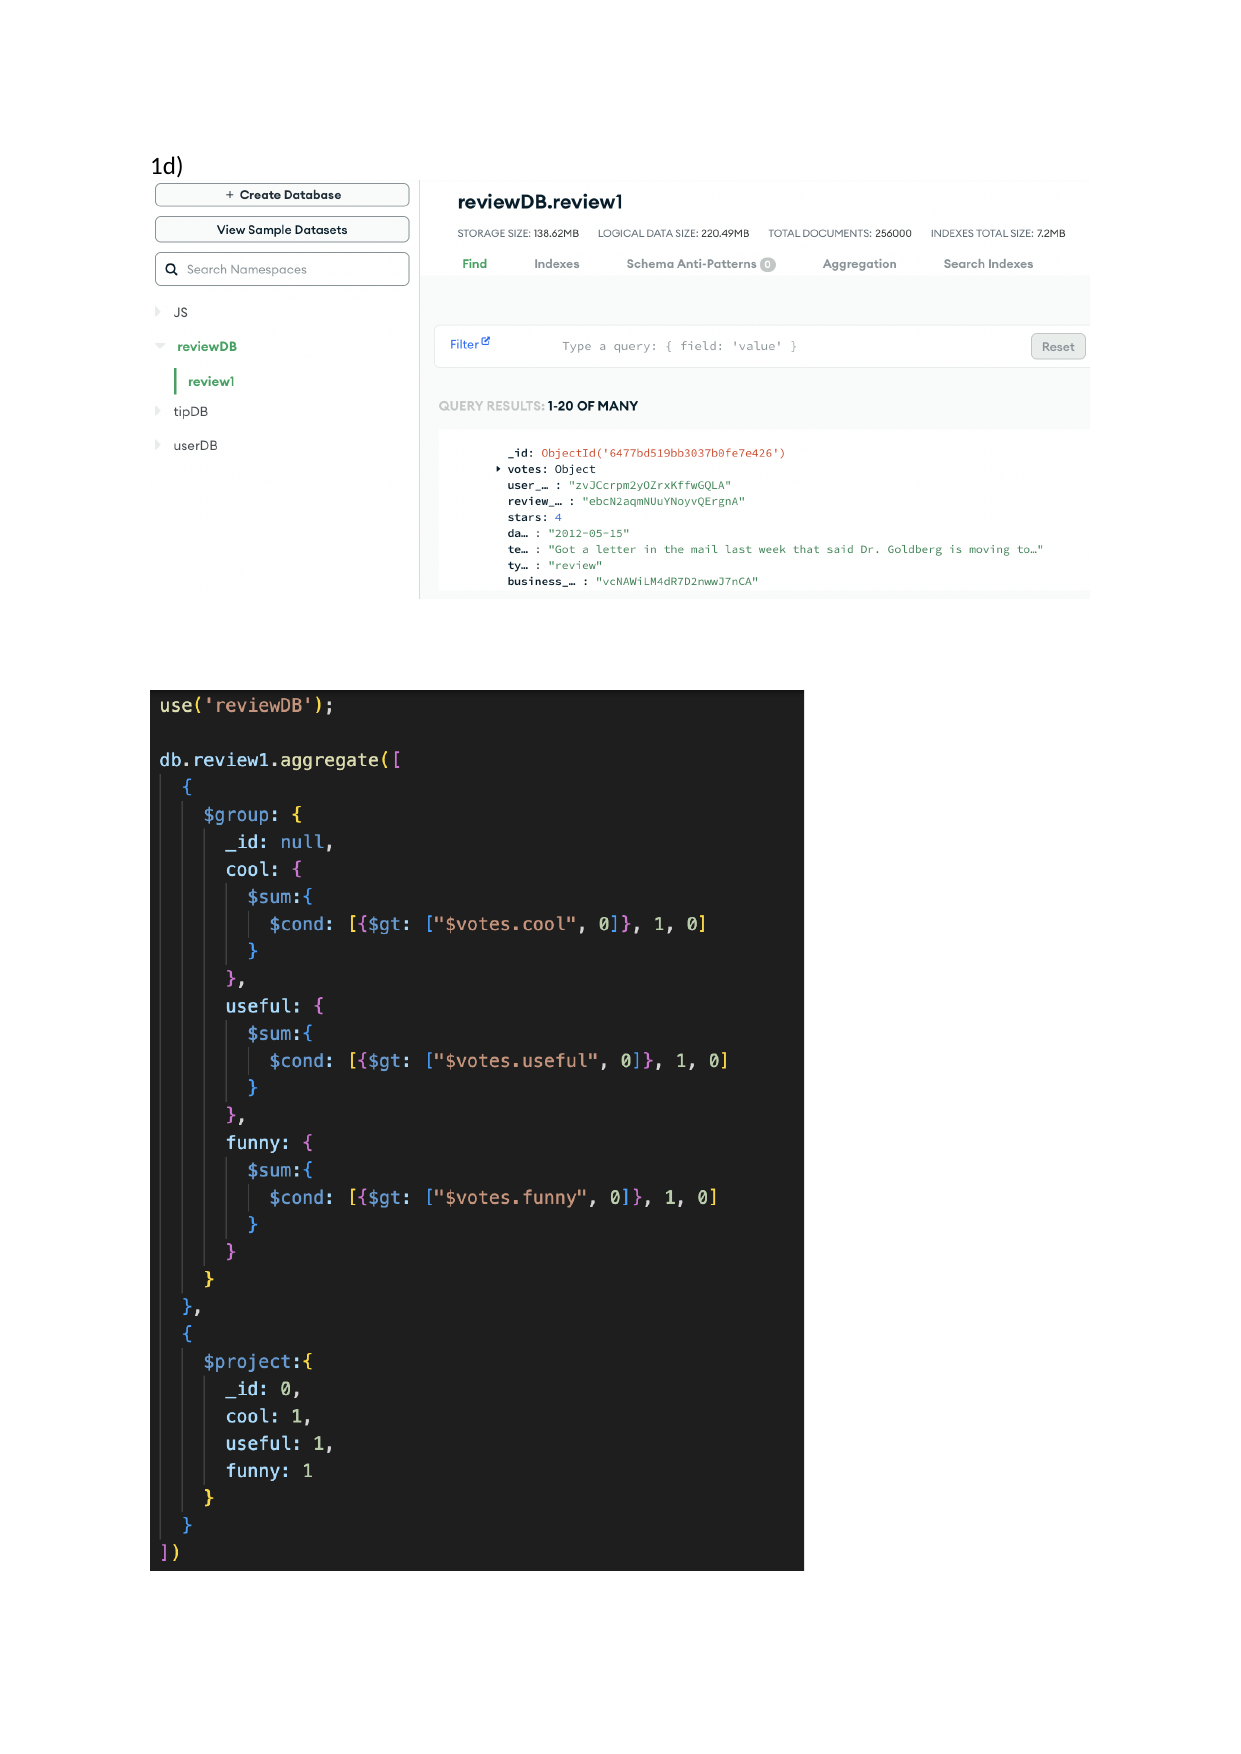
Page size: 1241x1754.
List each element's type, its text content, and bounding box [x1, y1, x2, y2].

picture [150, 180, 1091, 599]
text 1d) [150, 150, 1090, 180]
picture [150, 690, 805, 1571]
